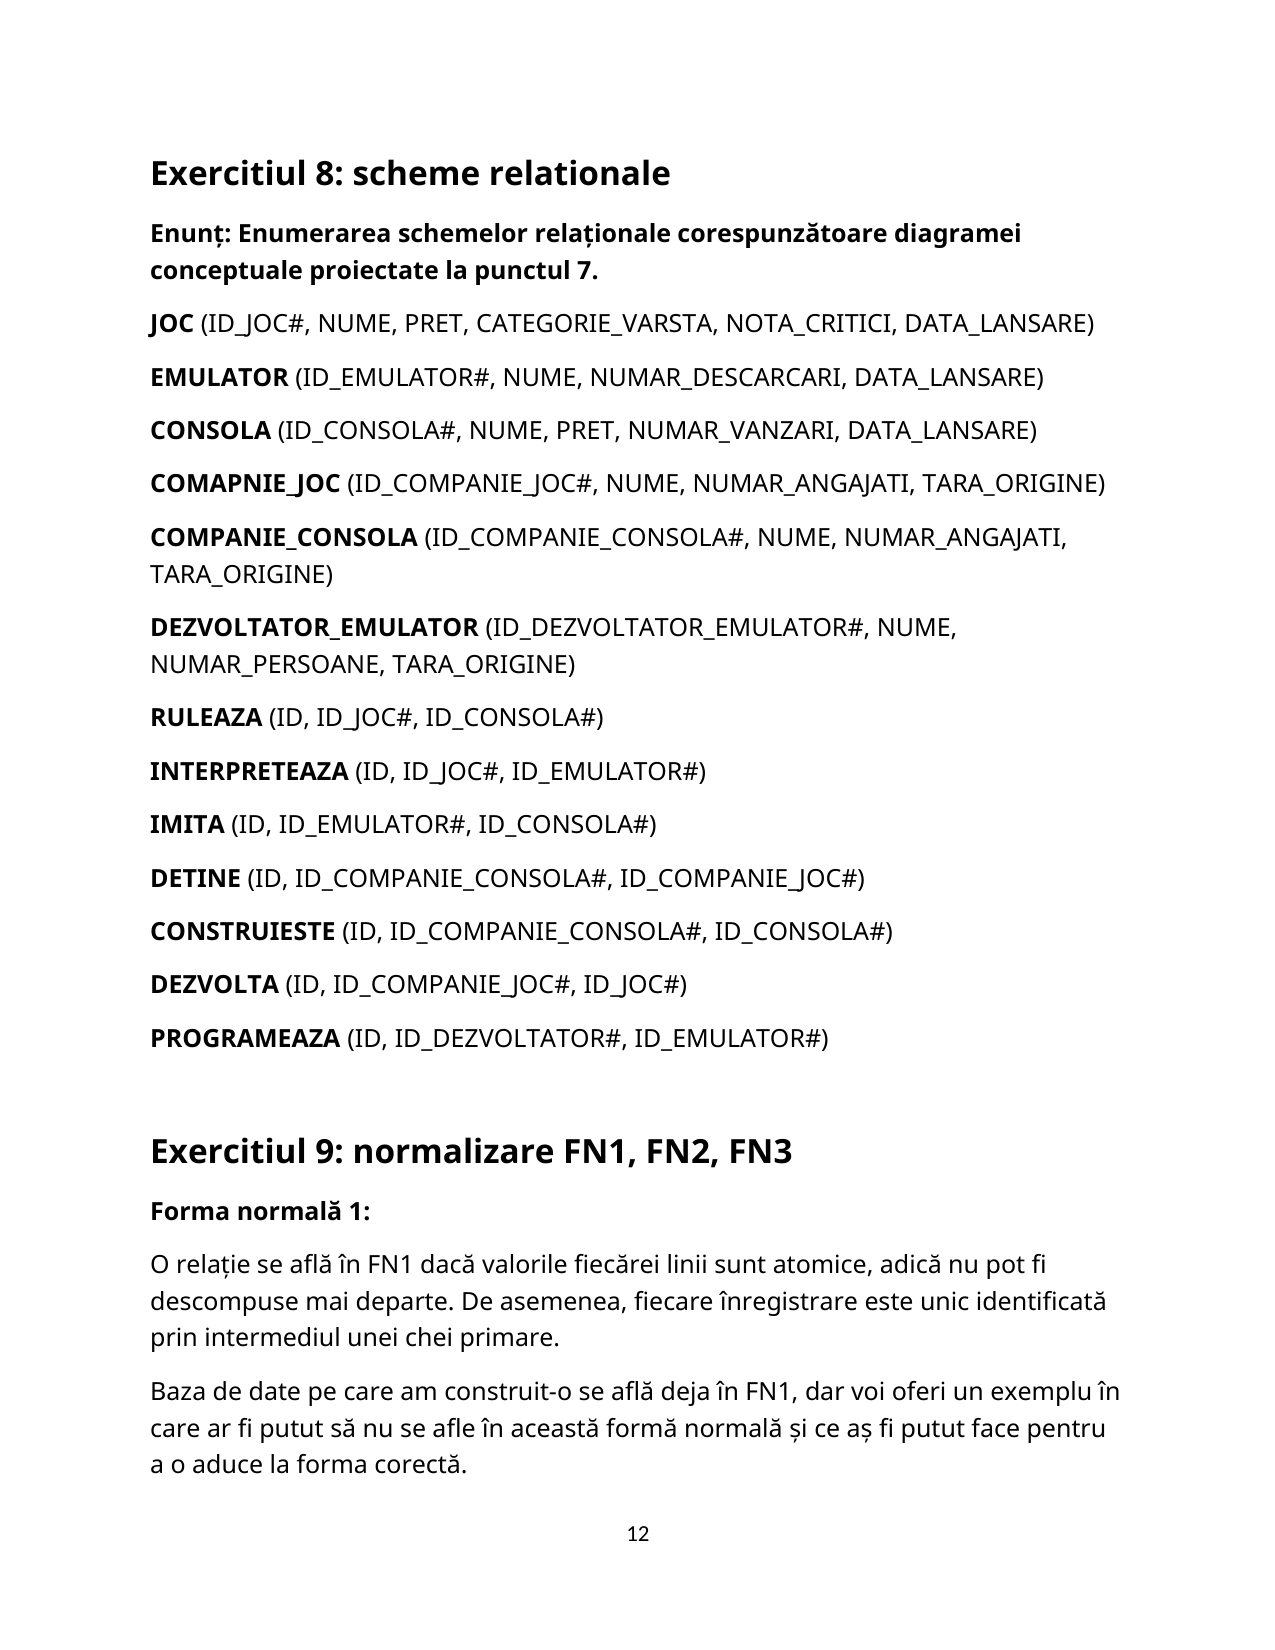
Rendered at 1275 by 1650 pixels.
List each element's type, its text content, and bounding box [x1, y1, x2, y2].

text INTERPRETEAZA (ID, ID_JOC#, ID_EMULATOR#) [150, 753, 1125, 787]
text CONSTRUIESTE (ID, ID_COMPANIE_CONSOLA#, ID_CONSOLA#) [150, 914, 1125, 948]
text DEZVOLTATOR_EMULATOR (ID_DEZVOLTATOR_EMULATOR#, NUME, NUMAR_PERSOANE, TARA_ORIGINE) [150, 610, 1125, 681]
text COMAPNIE_JOC (ID_COMPANIE_JOC#, NUME, NUMAR_ANGAJATI, TARA_ORIGINE) [150, 466, 1125, 500]
text JOC (ID_JOC#, NUME, PRET, CATEGORIE_VARSTA, NOTA_CRITICI, DATA_LANSARE) [150, 306, 1125, 340]
text COMPANIE_CONSOLA (ID_COMPANIE_CONSOLA#, NUME, NUMAR_ANGAJATI, TARA_ORIGINE) [150, 519, 1125, 590]
text Forma normală 1: [150, 1193, 1125, 1227]
text IMITA (ID, ID_EMULATOR#, ID_CONSOLA#) [150, 807, 1125, 841]
text O relație se află în FN1 dacă valorile fiecărei linii sunt atomice, adică nu pot fi descompuse mai departe. De asemenea, fiecare înregistrare este unic identificată prin intermediul unei chei primare. [150, 1247, 1125, 1354]
text DETINE (ID, ID_COMPANIE_CONSOLA#, ID_COMPANIE_JOC#) [150, 860, 1125, 894]
text RULEAZA (ID, ID_JOC#, ID_CONSOLA#) [150, 700, 1125, 734]
text Exercitiul 8: scheme relationale [150, 150, 1125, 195]
text EMULATOR (ID_EMULATOR#, NUME, NUMAR_DESCARCARI, DATA_LANSARE) [150, 359, 1125, 393]
text DEZVOLTA (ID, ID_COMPANIE_JOC#, ID_JOC#) [150, 967, 1125, 1001]
text Enunț: Enumerarea schemelor relaționale corespunzătoare diagramei conceptuale proiectate la punctul 7. [150, 216, 1125, 286]
text Exercitiul 9: normalizare FN1, FN2, FN3 [150, 1127, 1125, 1173]
text CONSOLA (ID_CONSOLA#, NUME, PRET, NUMAR_VANZARI, DATA_LANSARE) [150, 413, 1125, 447]
text Baza de date pe care am construit-o se află deja în FN1, dar voi oferi un exemplu în care ar fi putut să nu se afle în această formă normală și ce aș fi putut face pentru a o aduce la forma corectă. [150, 1373, 1125, 1481]
text PROGRAMEAZA (ID, ID_DEZVOLTATOR#, ID_EMULATOR#) [150, 1021, 1125, 1055]
